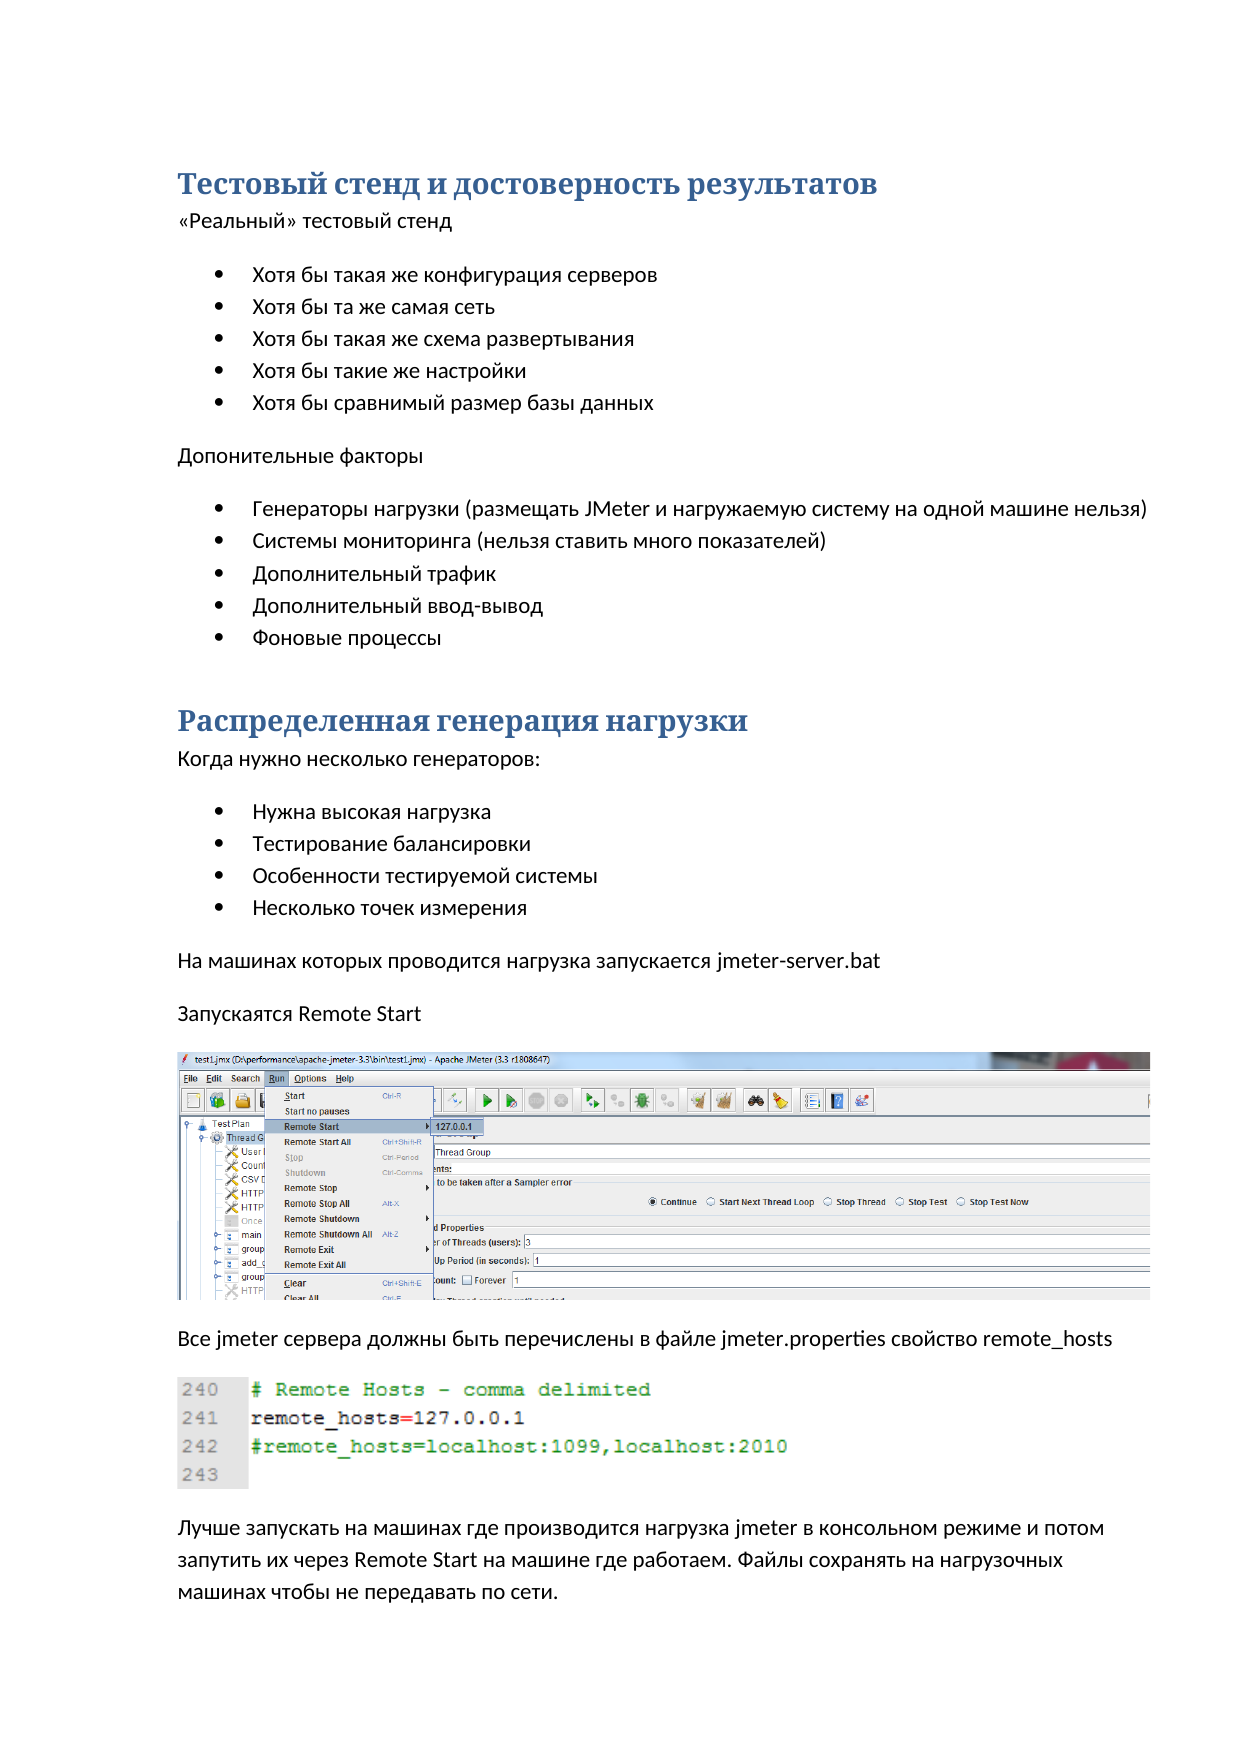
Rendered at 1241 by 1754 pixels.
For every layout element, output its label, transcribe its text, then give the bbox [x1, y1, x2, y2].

text Все jmeter сервера должны быть перечислены в файле jmeter.properties свойство remote_hosts [177, 1324, 1152, 1352]
list Хотя бы та же самая сеть [215, 292, 1152, 320]
list Системы мониторинга (нельзя ставить много показателей) [215, 527, 1152, 555]
list Хотя бы такая же схема развертывания [215, 324, 1152, 352]
list Хотя бы такая же конфигурация серверов [215, 260, 1152, 288]
list Дополнительный ввод-вывод [215, 591, 1152, 619]
list Хотя бы сравнимый размер базы данных [215, 388, 1152, 416]
text «Реальный» тестовый стенд [177, 207, 1152, 235]
text Допонительные факторы [177, 441, 1152, 469]
list Генераторы нагрузки (размещать JMeter и нагружаемую систему на одной машине нельзя) [215, 494, 1152, 522]
text Когда нужно несколько генераторов: [177, 744, 1152, 772]
list Фоновые процессы [215, 623, 1152, 651]
picture [177, 1377, 912, 1489]
text Лучше запускать на машинах где производится нагрузка jmeter в консольном режиме и потом запутить их через Remote Start на машине где работаем. Файлы сохранять на нагрузочных машинах чтобы не передавать по сети. [177, 1513, 1152, 1606]
list Особенности тестируемой системы [215, 861, 1152, 889]
list Хотя бы такие же настройки [215, 356, 1152, 384]
list Тестирование балансировки [215, 829, 1152, 857]
subtitle Тестовый стенд и достоверность результатов [177, 168, 1152, 202]
text Запускаятся Remote Start [177, 999, 1152, 1028]
list Несколько точек измерения [215, 893, 1152, 922]
subtitle Распределенная генерация нагрузки [177, 705, 1152, 739]
picture [177, 1052, 1151, 1300]
text На машинах которых проводится нагрузка запускается jmeter-server.bat [177, 947, 1152, 974]
list Дополнительный трафик [215, 559, 1152, 587]
list Нужна высокая нагрузка [215, 797, 1152, 825]
